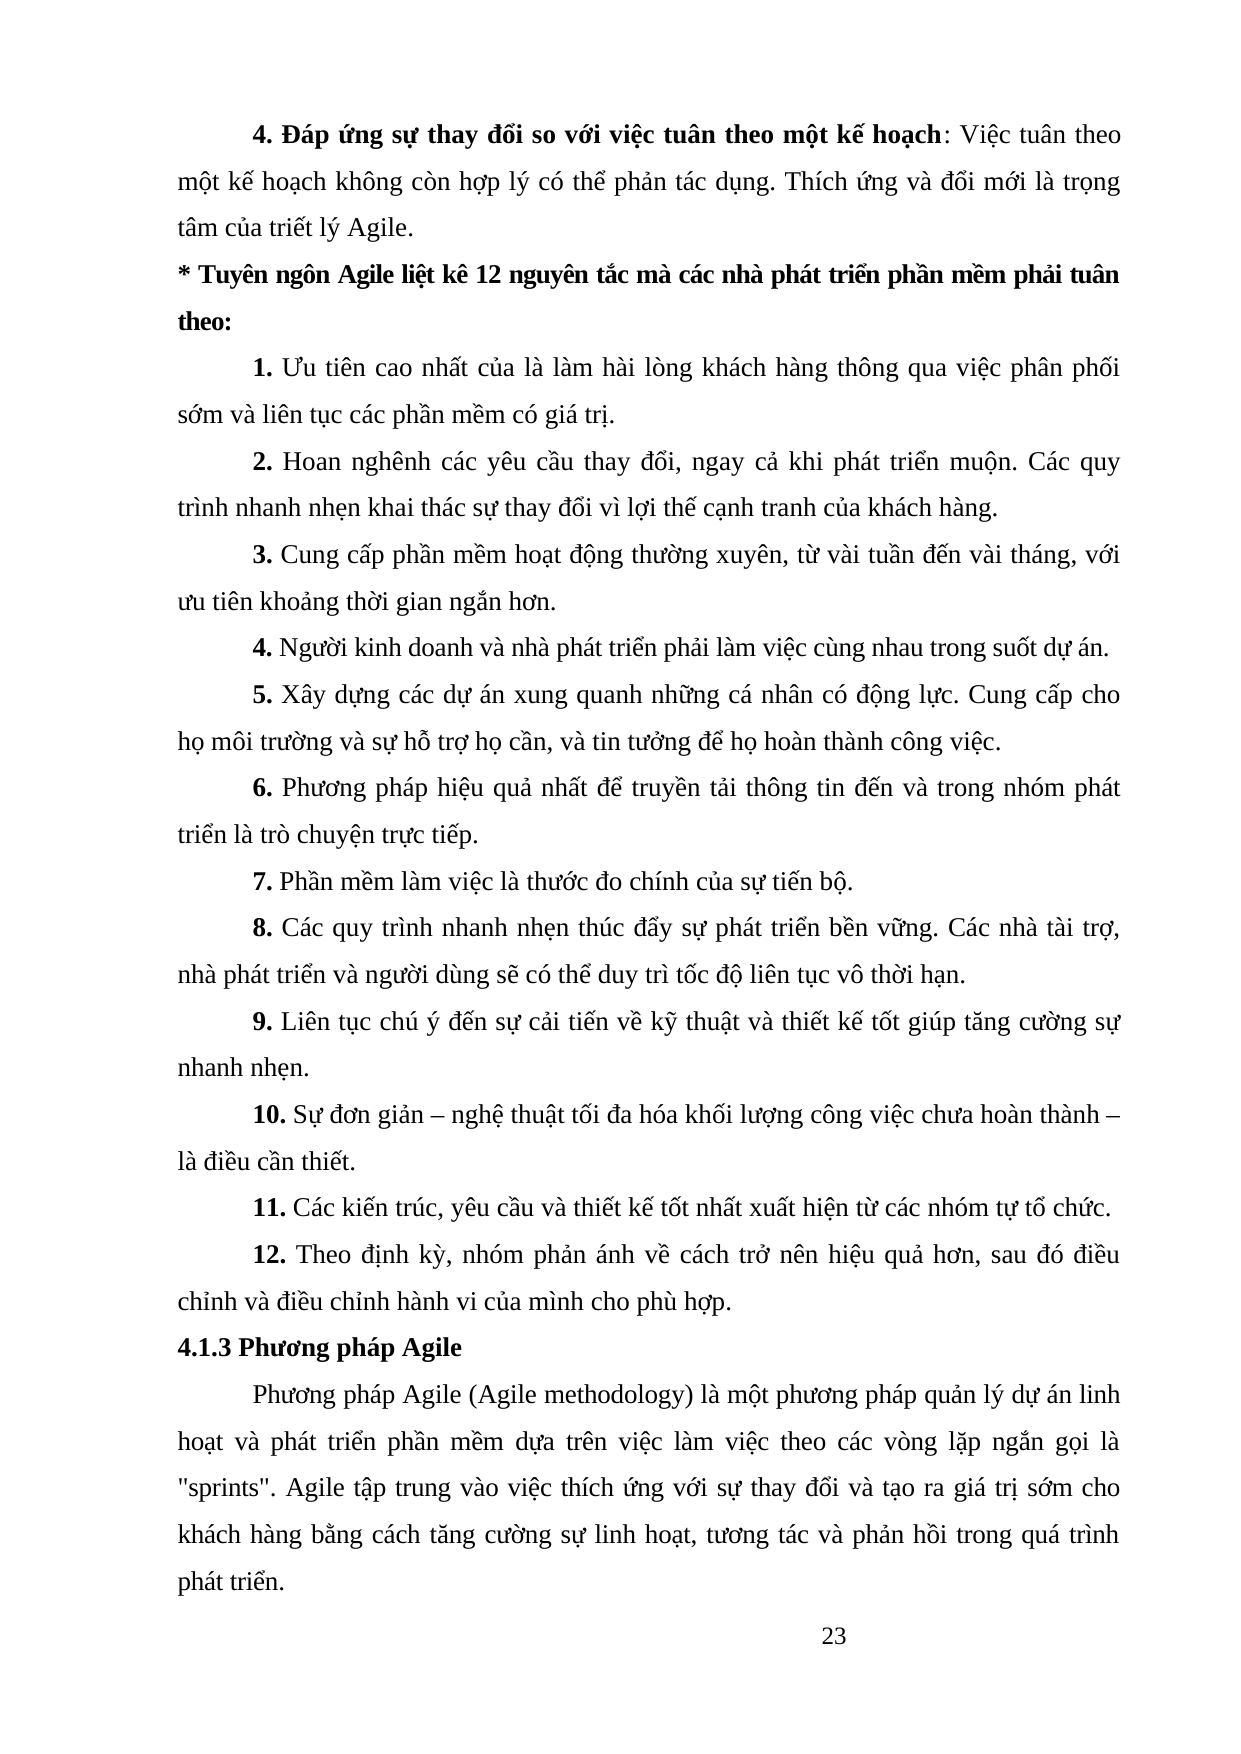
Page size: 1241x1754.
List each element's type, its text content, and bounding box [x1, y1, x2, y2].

text 12. Theo định kỳ, nhóm phản ánh về cách trở nên hiệu quả hơn, sau đó điều chỉnh và điều chỉnh hành vi của mình cho phù hợp. [177, 1238, 1122, 1316]
text 2. Hoan nghênh các yêu cầu thay đổi, ngay cả khi phát triển muộn. Các quy trình nhanh nhẹn khai thác sự thay đổi vì lợi thế cạnh tranh của khách hàng. [177, 445, 1122, 523]
text 4. Người kinh doanh và nhà phát triển phải làm việc cùng nhau trong suốt dự án. [177, 631, 1122, 663]
text 7. Phần mềm làm việc là thước đo chính của sự tiến bộ. [177, 865, 1122, 896]
text 9. Liên tục chú ý đến sự cải tiến về kỹ thuật và thiết kế tốt giúp tăng cường sự nhanh nhẹn. [177, 1005, 1122, 1083]
text 6. Phương pháp hiệu quả nhất để truyền tải thông tin đến và trong nhóm phát triển là trò chuyện trực tiếp. [177, 771, 1122, 849]
text 8. Các quy trình nhanh nhẹn thúc đẩy sự phát triển bền vững. Các nhà tài trợ, nhà phát triển và người dùng sẽ có thể duy trì tốc độ liên tục vô thời hạn. [177, 911, 1122, 989]
text 5. Xây dựng các dự án xung quanh những cá nhân có động lực. Cung cấp cho họ môi trường và sự hỗ trợ họ cần, và tin tưởng để họ hoàn thành công việc. [177, 678, 1122, 756]
subtitle 4.1.3 Phương pháp Agile [177, 1331, 1122, 1363]
text 10. Sự đơn giản – nghệ thuật tối đa hóa khối lượng công việc chưa hoàn thành – là điều cần thiết. [177, 1098, 1122, 1176]
text Phương pháp Agile (Agile methodology) là một phương pháp quản lý dự án linh hoạt và phát triển phần mềm dựa trên việc làm việc theo các vòng lặp ngắn gọi là "sprints". Agile tập trung vào việc thích ứng với sự thay đổi và tạo ra giá trị sớm cho khách hàng bằng cách tăng cường sự linh hoạt, tương tác và phản hồi trong quá trình phát triển. [177, 1378, 1122, 1596]
text 11. Các kiến ​​trúc, yêu cầu và thiết kế tốt nhất xuất hiện từ các nhóm tự tổ chức. [177, 1191, 1122, 1223]
text 4. Đáp ứng sự thay đổi so với việc tuân theo một kế hoạch: Việc tuân theo một kế hoạch không còn hợp lý có thể phản tác dụng. Thích ứng và đổi mới là trọng tâm của triết lý Agile. [177, 118, 1122, 243]
text 1. Ưu tiên cao nhất của là làm hài lòng khách hàng thông qua việc phân phối sớm và liên tục các phần mềm có giá trị. [177, 351, 1122, 429]
text 3. Cung cấp phần mềm hoạt động thường xuyên, từ vài tuần đến vài tháng, với ưu tiên khoảng thời gian ngắn hơn. [177, 538, 1122, 616]
text * Tuyên ngôn Agile liệt kê 12 nguyên tắc mà các nhà phát triển phần mềm phải tuân theo: [177, 258, 1122, 336]
